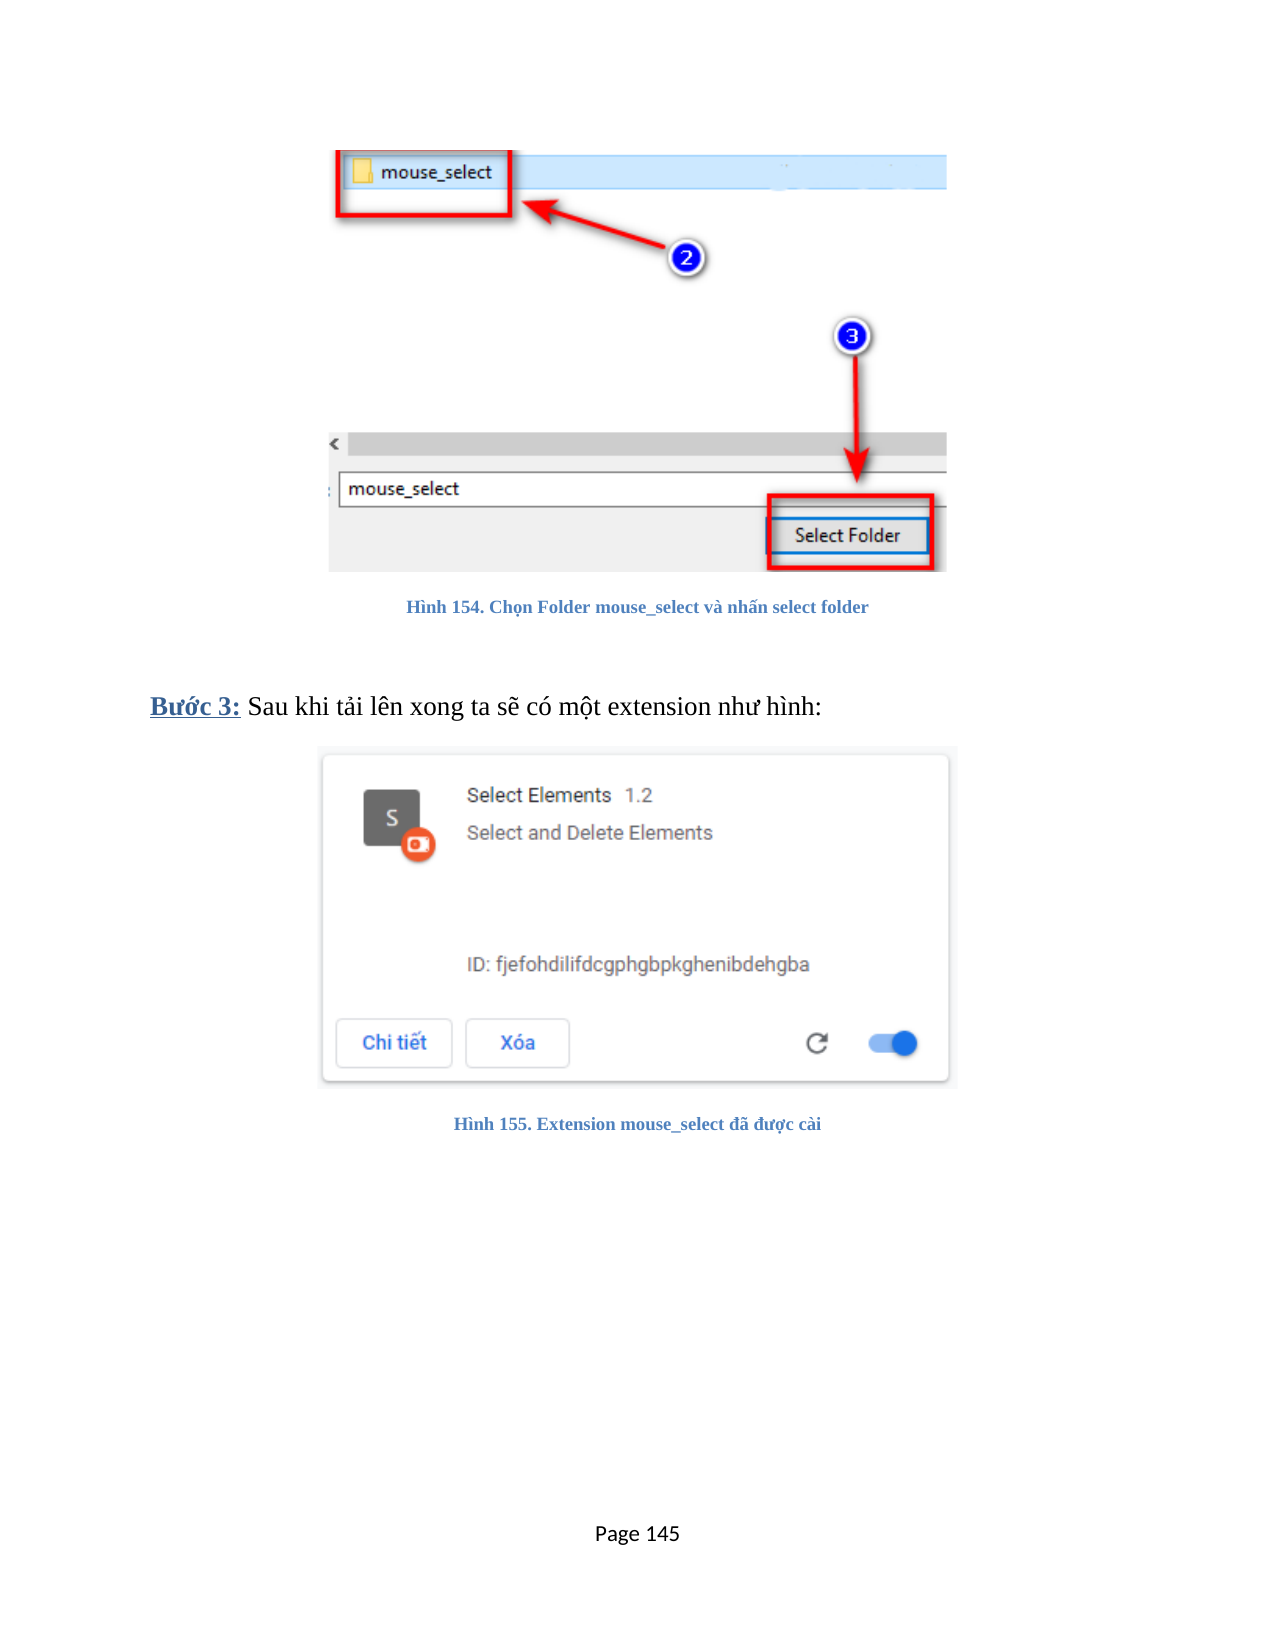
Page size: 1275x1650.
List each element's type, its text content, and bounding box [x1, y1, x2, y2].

text Hình 155. Extension mouse_select đã được cài [150, 1113, 1125, 1135]
text Hình 154. Chọn Folder mouse_select và nhấn select folder [150, 596, 1125, 618]
picture [328, 150, 947, 572]
text Bước 3: Sau khi tải lên xong ta sẽ có một extension như hình: [150, 690, 1125, 721]
picture [317, 746, 958, 1089]
